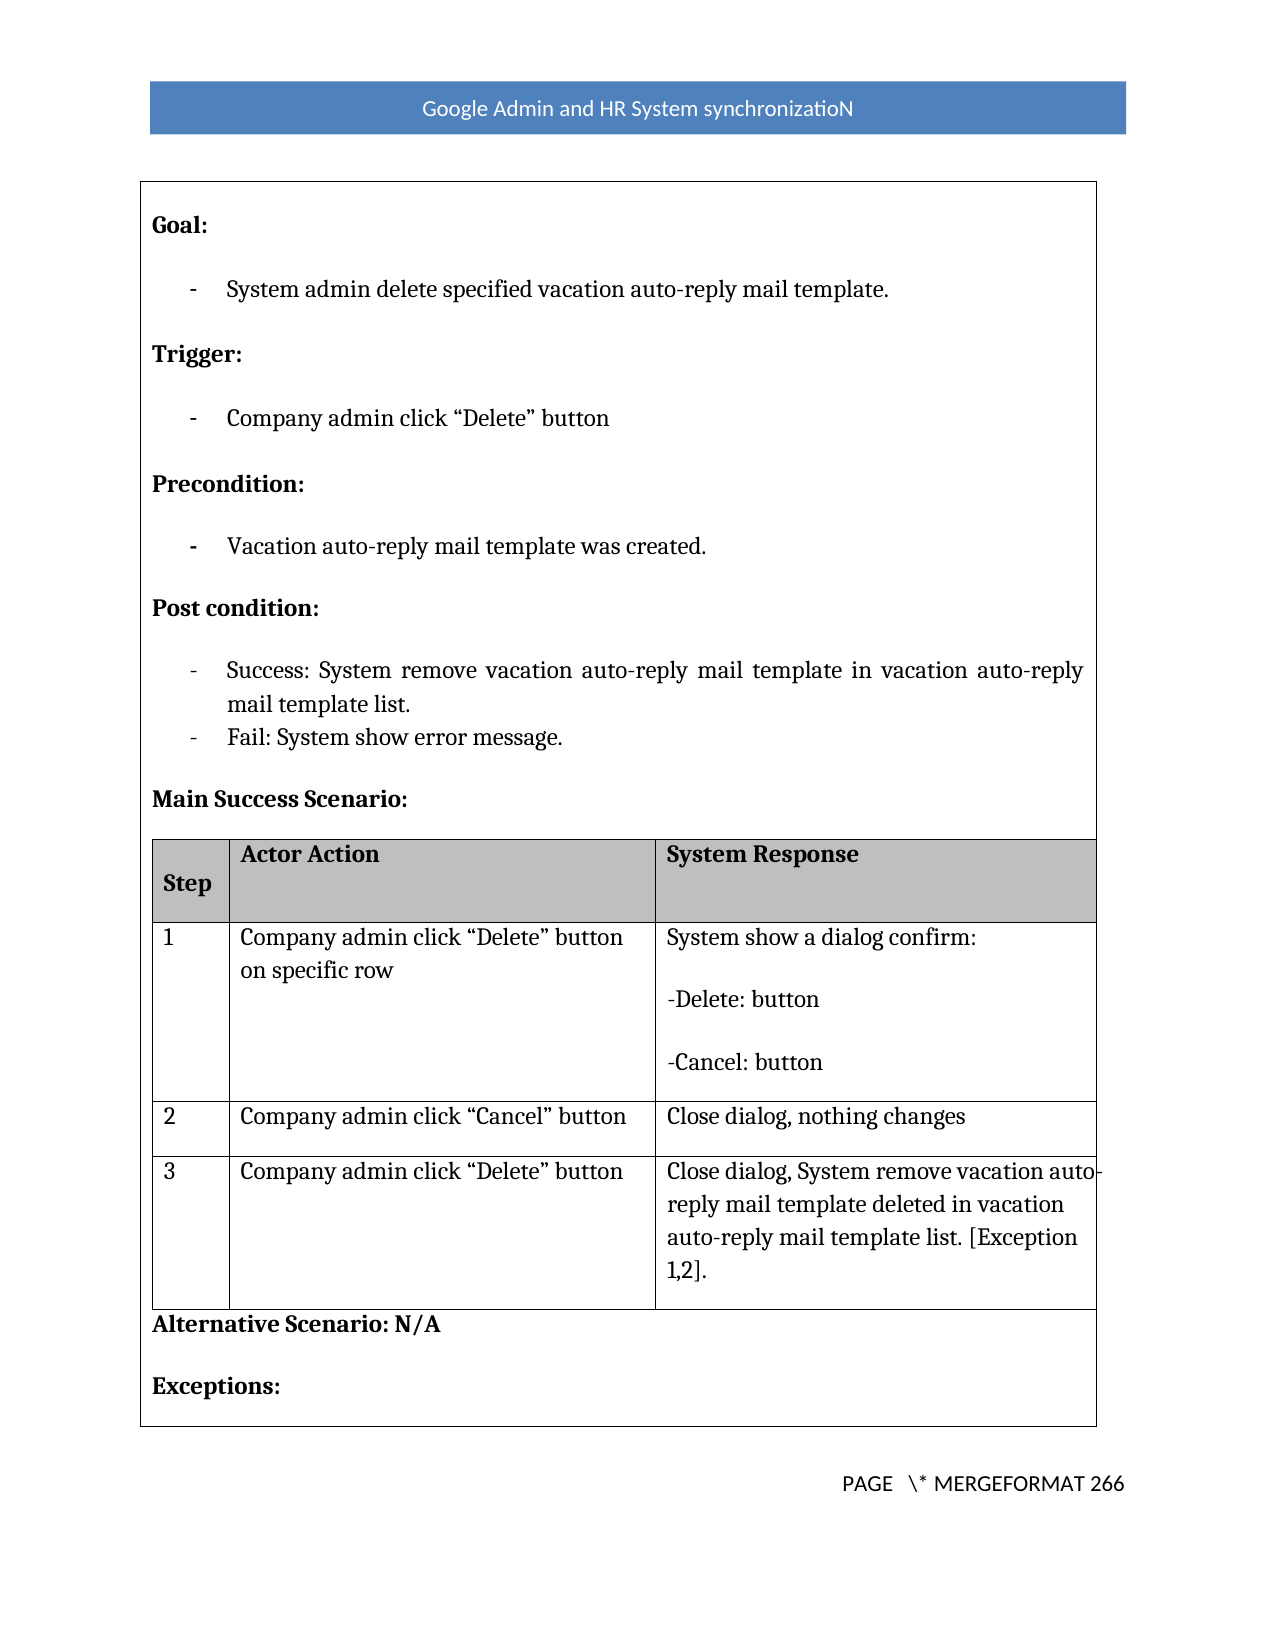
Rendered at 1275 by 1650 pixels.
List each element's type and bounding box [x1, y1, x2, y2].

table_cell [141, 182, 1096, 1426]
